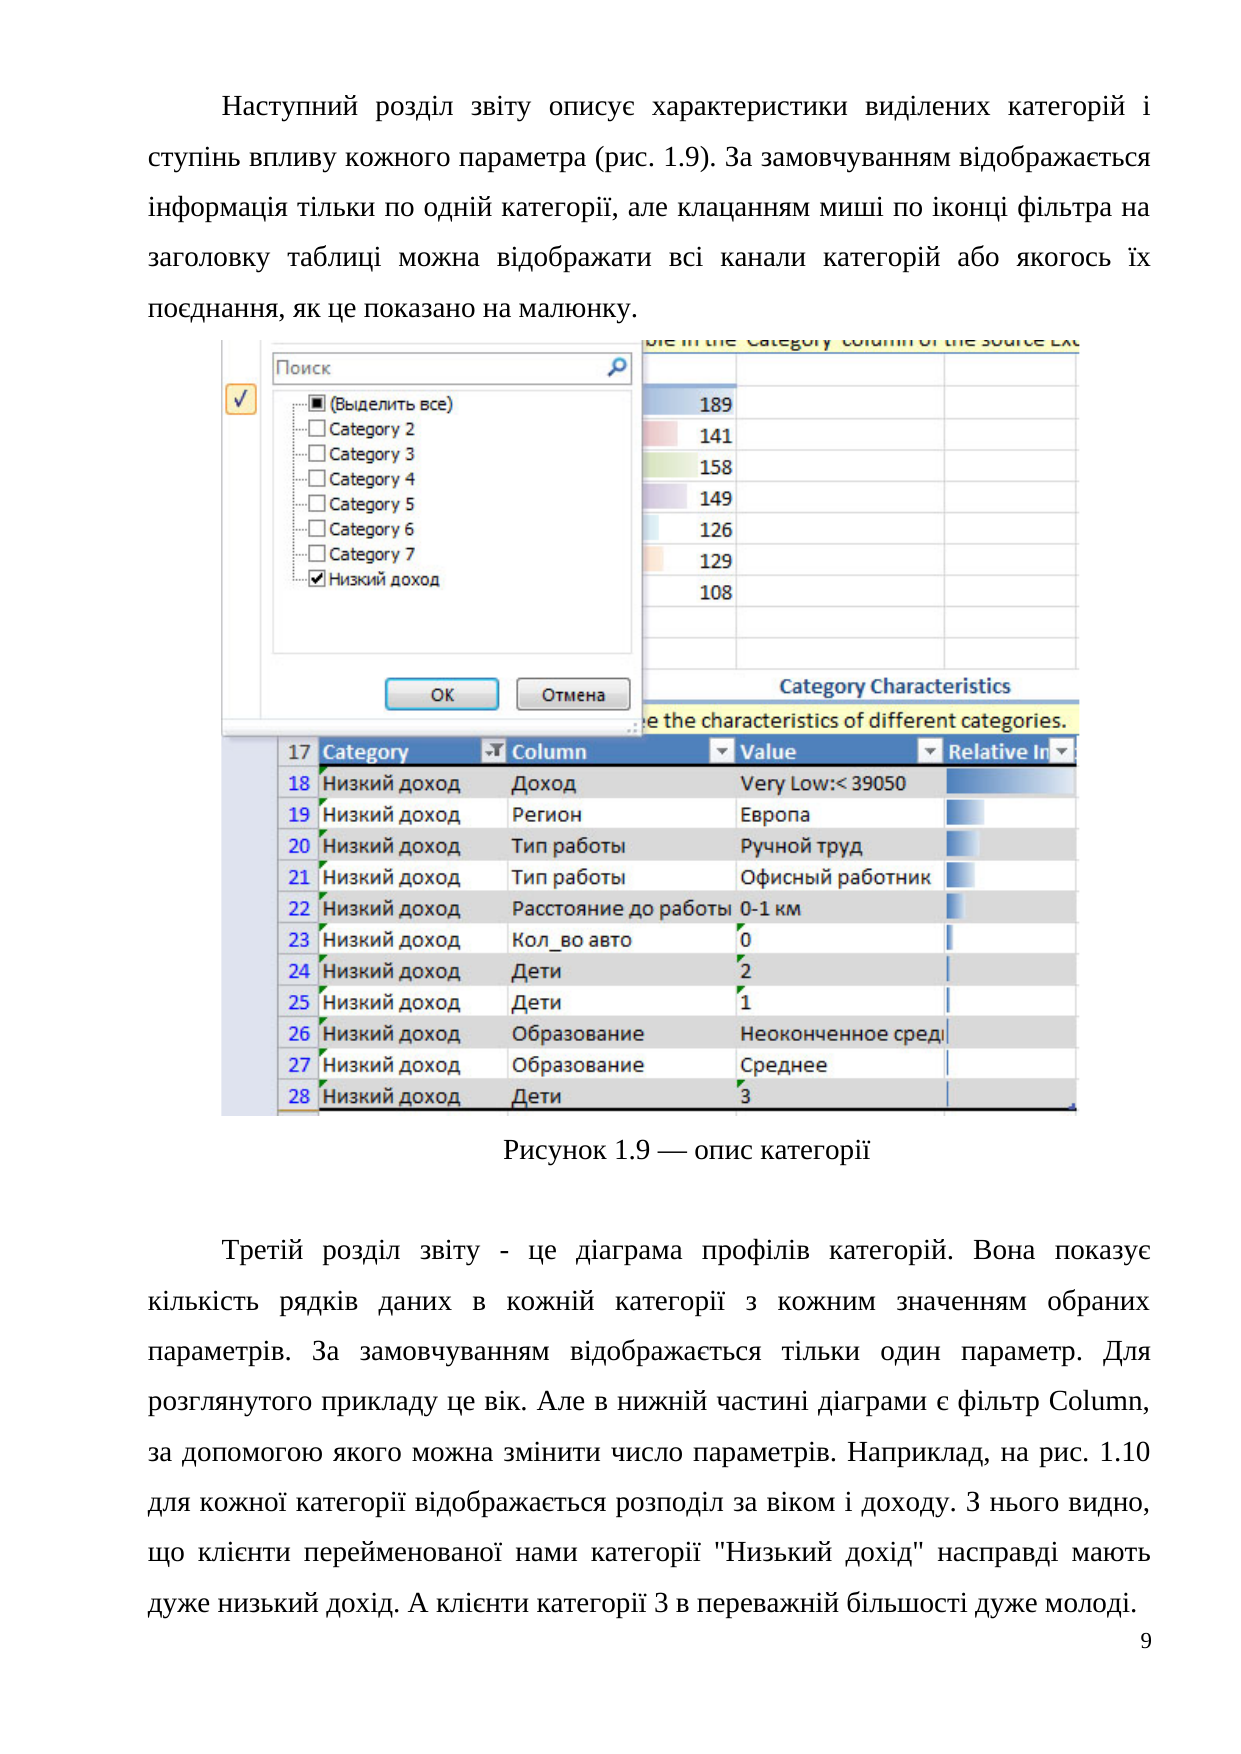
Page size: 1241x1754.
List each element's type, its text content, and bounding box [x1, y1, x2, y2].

picture [221, 340, 1080, 1116]
text Наступний розділ звіту описує характеристики виділених категорій і ступінь впливу кожного параметра (рис. 1.9). За замовчуванням відображається інформація тільки по одній категорії, але клацанням миші по іконці фільтра на заголовку таблиці можна відображати всі канали категорій або якогось їх поєднання, як це показано на малюнку. [148, 88, 1152, 323]
text Рисунок 1.9 — опис категорії [148, 1132, 1152, 1165]
text Третій розділ звіту - це діаграма профілів категорій. Вона показує кількість рядків даних в кожній категорії з кожним значенням обраних параметрів. За замовчуванням відображається тільки один параметр. Для розглянутого прикладу це вік. Але в нижній частині діаграми є фільтр Column, за допомогою якого можна змінити число параметрів. Наприклад, на рис. 1.10 для кожної категорії відображається розподіл за віком і доходу. З нього видно, що клієнти перейменованої нами категорії "Низький дохід" насправді мають дуже низький дохід. А клієнти категорії 3 в переважній більшості дуже молоді. [148, 1232, 1152, 1618]
